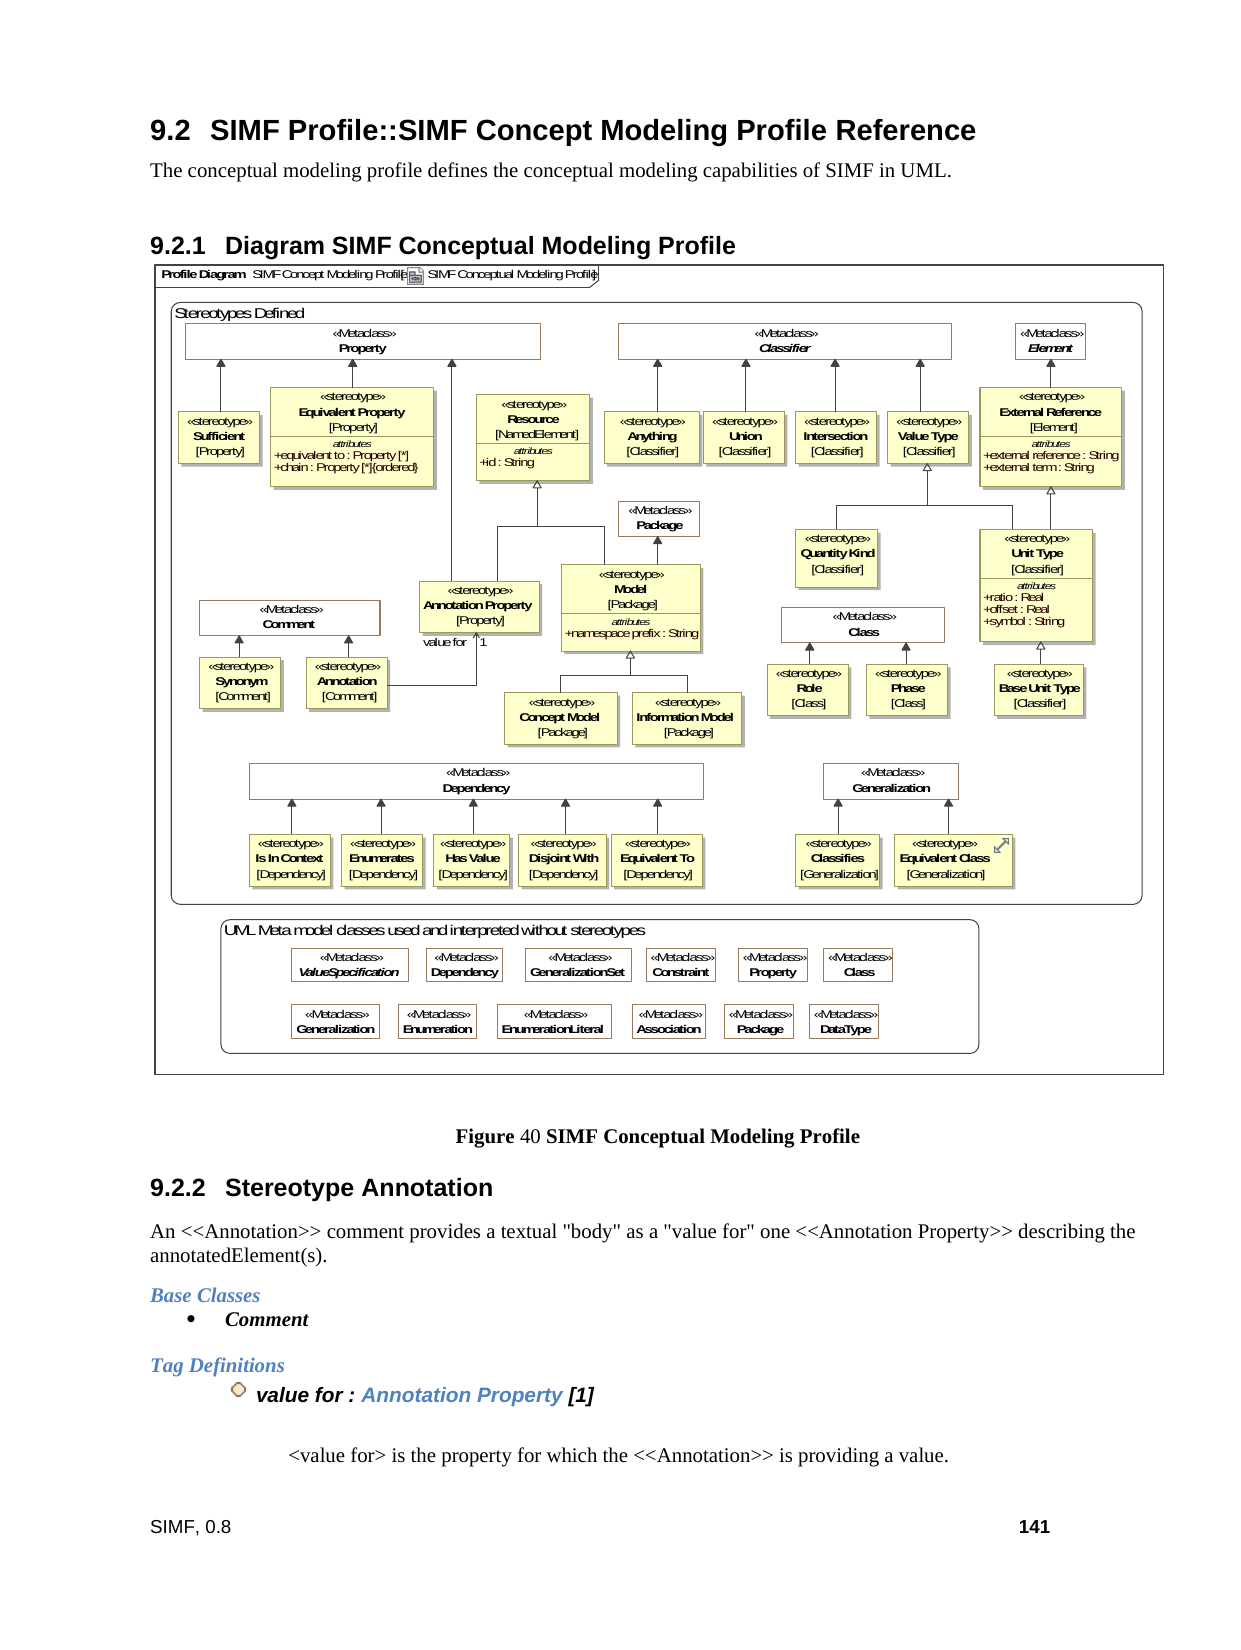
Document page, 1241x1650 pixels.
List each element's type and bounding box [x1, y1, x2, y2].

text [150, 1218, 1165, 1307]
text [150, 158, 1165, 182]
picture [225, 1377, 251, 1402]
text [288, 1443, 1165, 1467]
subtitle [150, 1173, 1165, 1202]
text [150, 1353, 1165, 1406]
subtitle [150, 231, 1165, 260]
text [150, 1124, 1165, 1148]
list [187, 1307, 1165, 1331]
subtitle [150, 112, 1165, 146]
